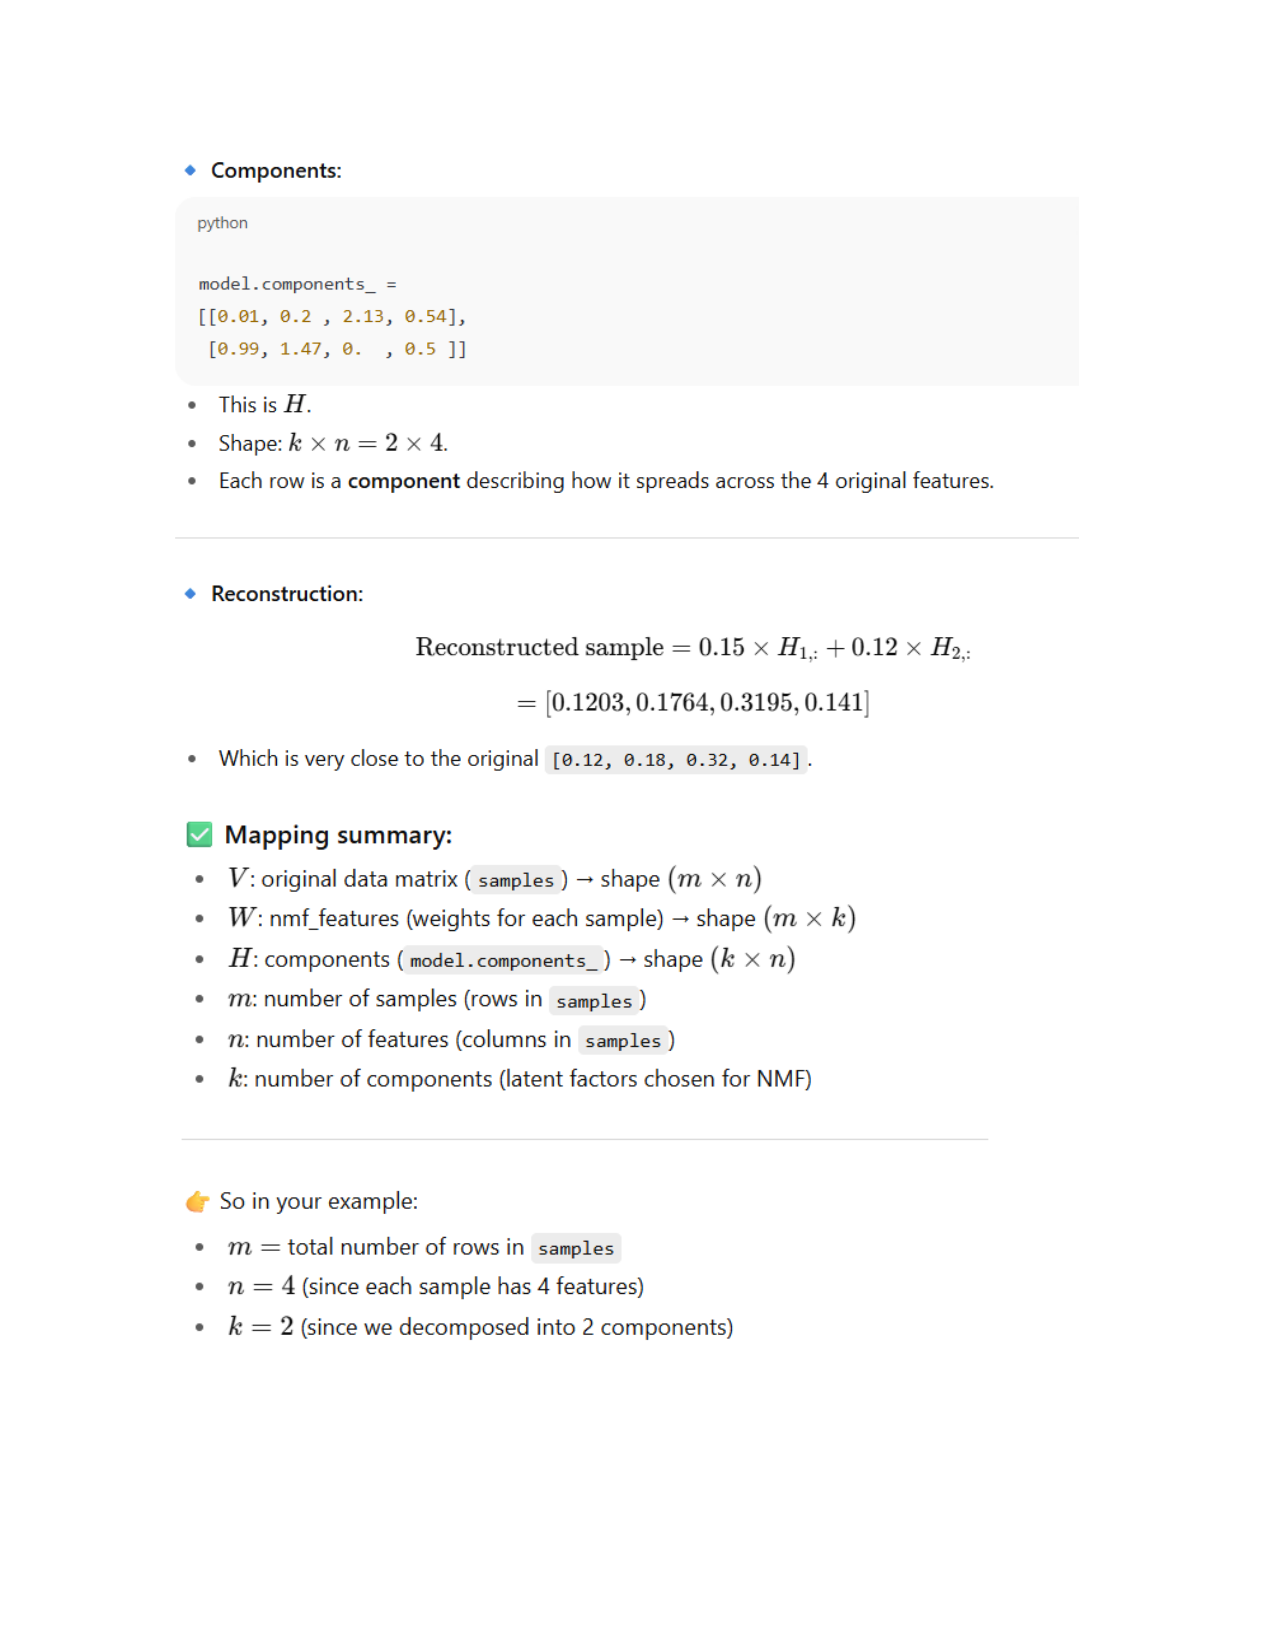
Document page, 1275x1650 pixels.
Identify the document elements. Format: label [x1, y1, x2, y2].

picture [150, 804, 989, 1363]
picture [150, 150, 1079, 784]
